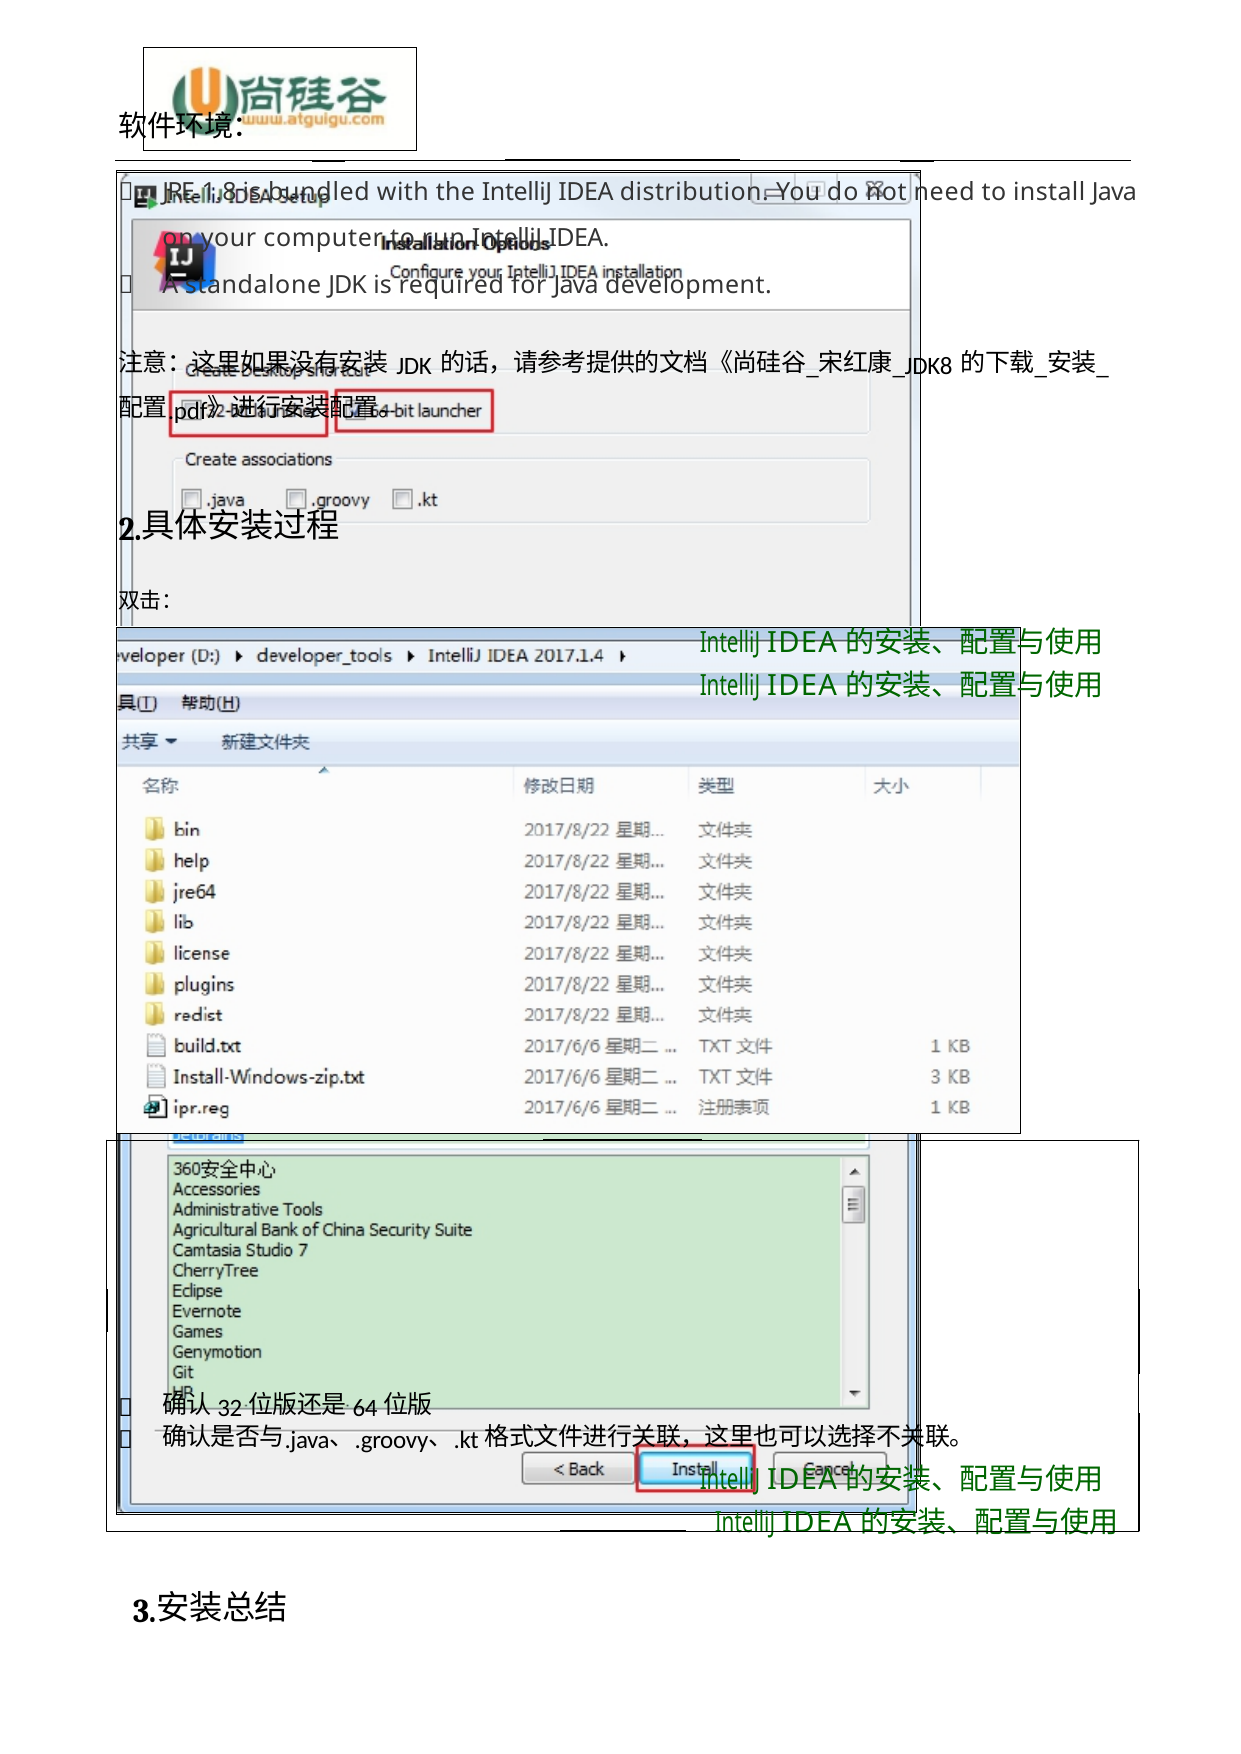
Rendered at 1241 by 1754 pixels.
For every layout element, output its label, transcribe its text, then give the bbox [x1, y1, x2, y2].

picture [116, 173, 920, 627]
text  JRE 1.8 is bundled with the IntelliJ IDEA distribution. You do not need to install Java [118, 169, 1171, 208]
text IntelliJ IDEA 的安装、配置与使用 [699, 1455, 1171, 1498]
text 双击： [118, 574, 1171, 617]
picture [117, 1134, 916, 1140]
picture [144, 48, 416, 106]
text on your computer to run IntelliJ IDEA. [118, 208, 1171, 256]
text  确认是否与.java、.groovy、.kt 格式文件进行关联，这里也可以选择不关联。 [118, 1422, 1171, 1455]
text IntelliJ IDEA 的安装、配置与使用 [133, 1498, 1171, 1542]
text 软件环境： [118, 106, 1171, 144]
text IntelliJ IDEA 的安装、配置与使用 [699, 617, 1171, 661]
text 注意：这里如果没有安装 JDK 的话，请参考提供的文档《尚硅谷_宋红康_JDK8 的下载_安装_ [118, 352, 1171, 380]
text  A standalone JDK is required for Java development. [118, 256, 1171, 303]
text IntelliJ IDEA 的安装、配置与使用 [699, 661, 1171, 704]
text 2.具体安装过程 [118, 504, 1171, 549]
text 3.安装总结 [133, 1591, 1171, 1630]
picture [117, 628, 1020, 1133]
picture [144, 144, 416, 150]
text  确认 32 位版还是 64 位版 [118, 1393, 1171, 1422]
picture [117, 1141, 916, 1512]
text 配置.pdf》进行安装配置。 [118, 380, 1171, 429]
